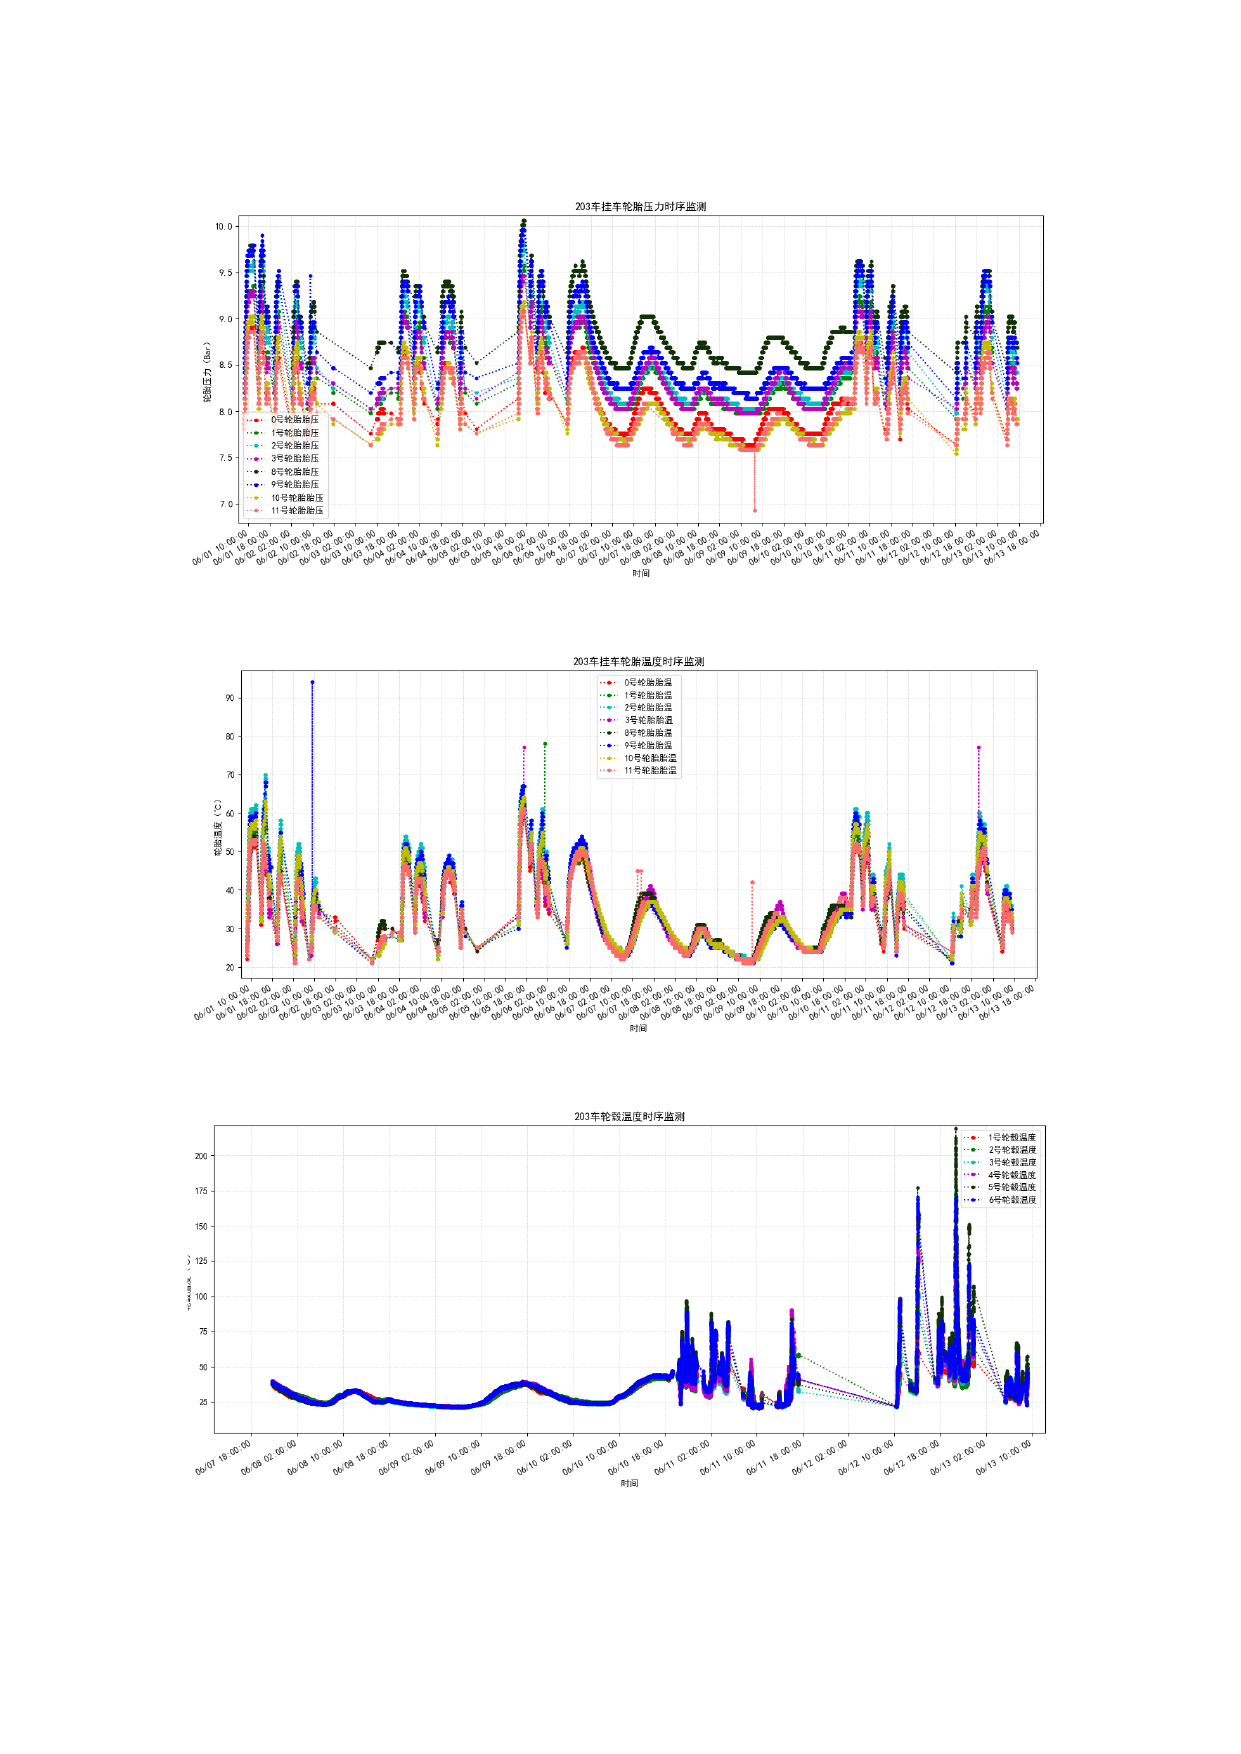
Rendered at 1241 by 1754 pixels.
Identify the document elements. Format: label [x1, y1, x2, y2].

picture [187, 1072, 1053, 1523]
picture [187, 162, 1053, 613]
picture [187, 617, 1053, 1068]
